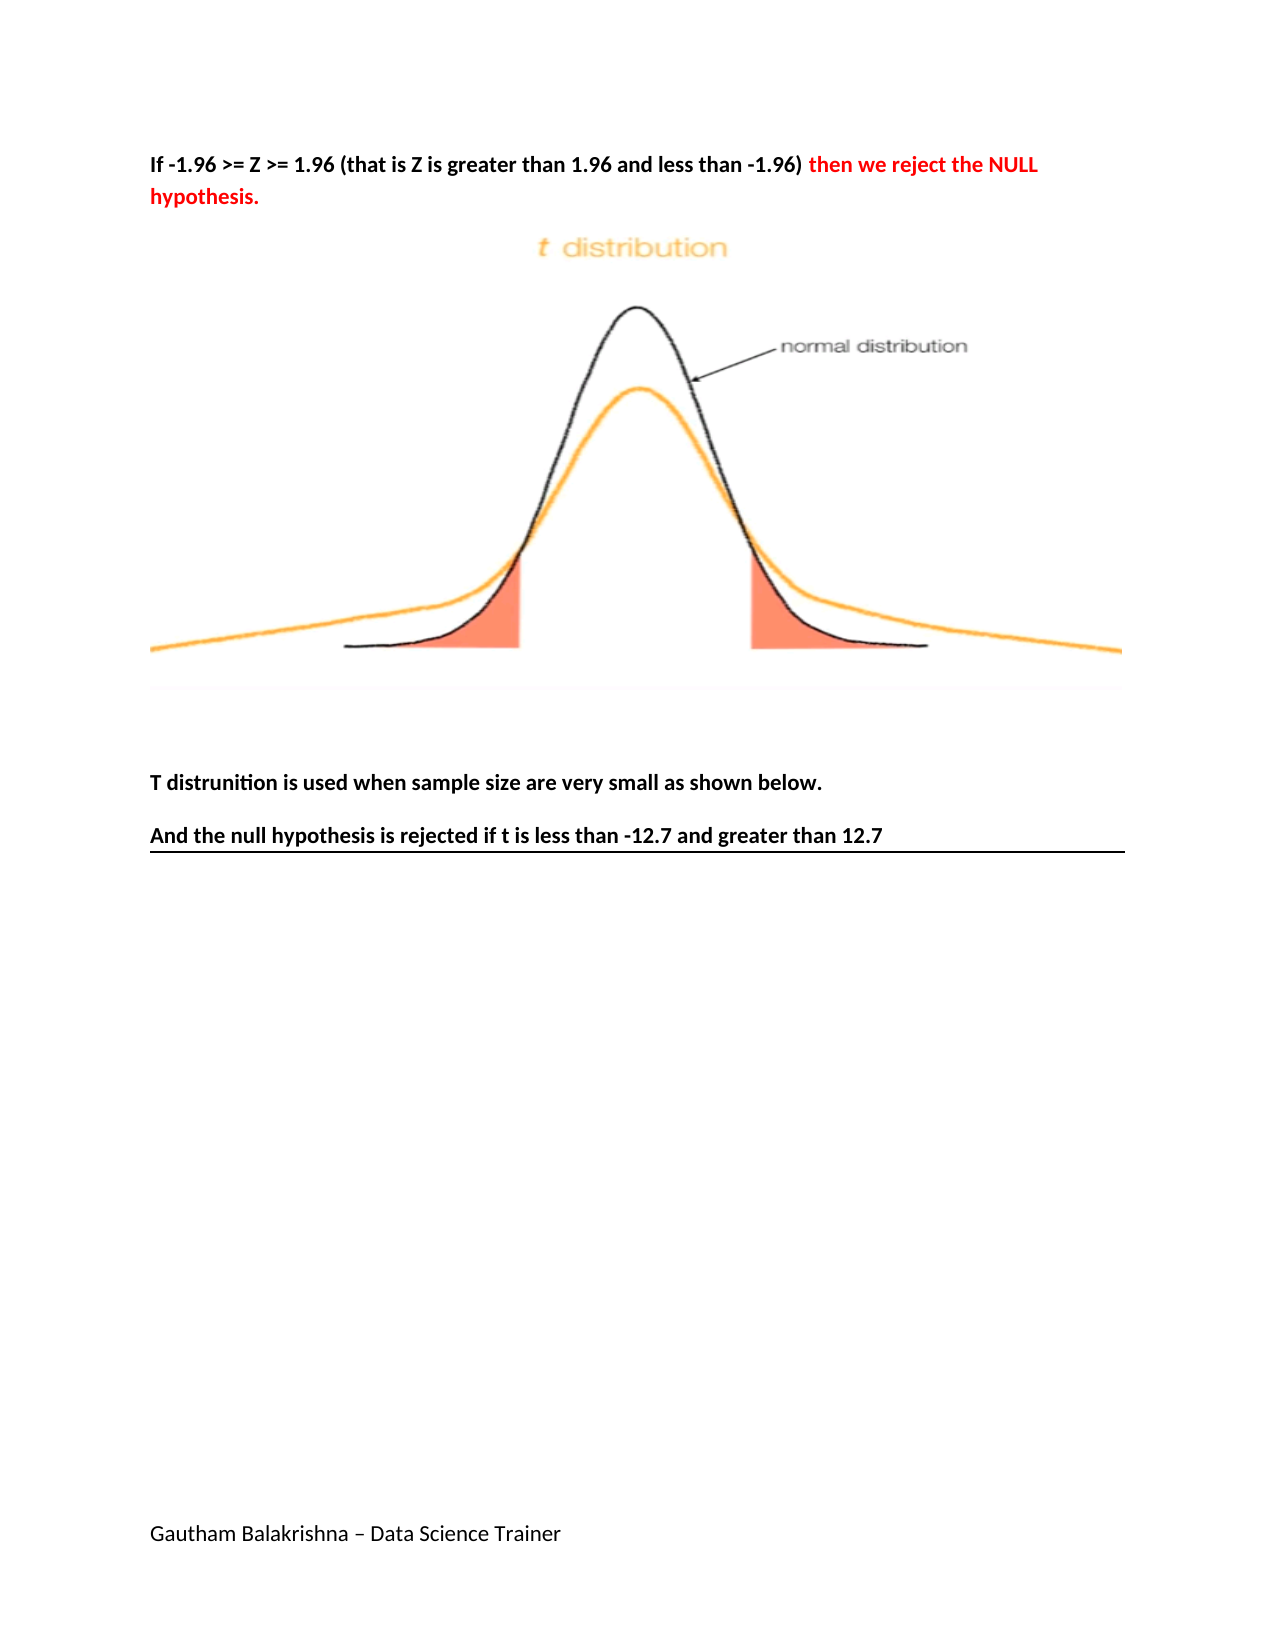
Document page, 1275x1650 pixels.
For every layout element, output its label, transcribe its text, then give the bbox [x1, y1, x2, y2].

picture [150, 235, 1122, 690]
text And the null hypothesis is rejected if t is less than -12.7 and greater than 12.7 [150, 821, 1125, 851]
text T distrunition is used when sample size are very small as shown below. [150, 768, 1125, 796]
text If -1.96 >= Z >= 1.96 (that is Z is greater than 1.96 and less than -1.96) then we reject the NULL hypothesis. [150, 150, 1125, 210]
